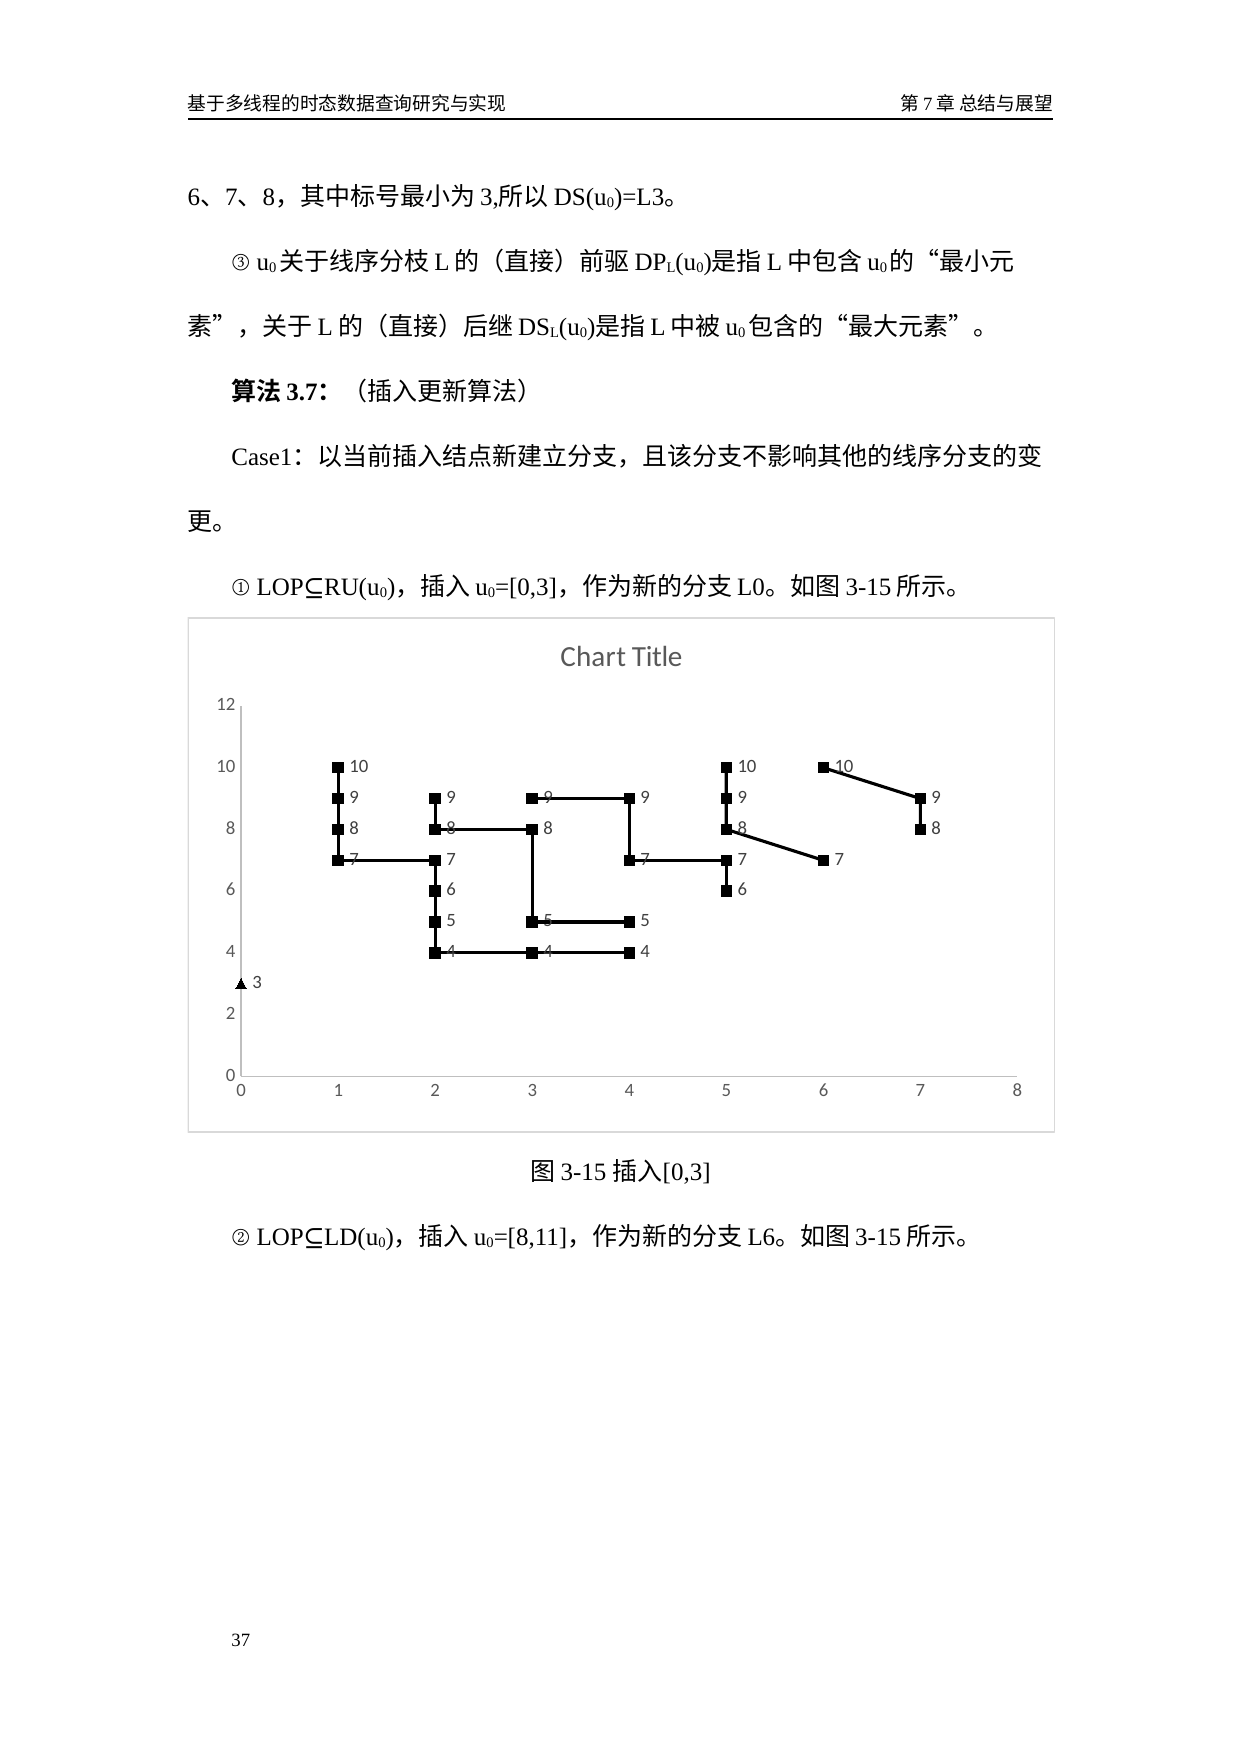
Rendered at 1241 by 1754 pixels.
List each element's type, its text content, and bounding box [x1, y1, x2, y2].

text Case1：以当前插入结点新建立分支，且该分支不影响其他的线序分支的变更。 [187, 422, 1053, 552]
text ③ u0关于线序分枝L的（直接）前驱DPL(u0)是指L中包含u0的“最小元素”，关于L的（直接）后继DSL(u0)是指L中被u0包含的“最大元素”。 [187, 227, 1053, 357]
text ② LOP⊆LD(u0)，插入u0=[8,11]，作为新的分支L6。如图3-15所示。 [187, 1202, 1053, 1267]
text 算法3.7：（插入更新算法） [187, 357, 1053, 422]
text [187, 162, 1053, 227]
